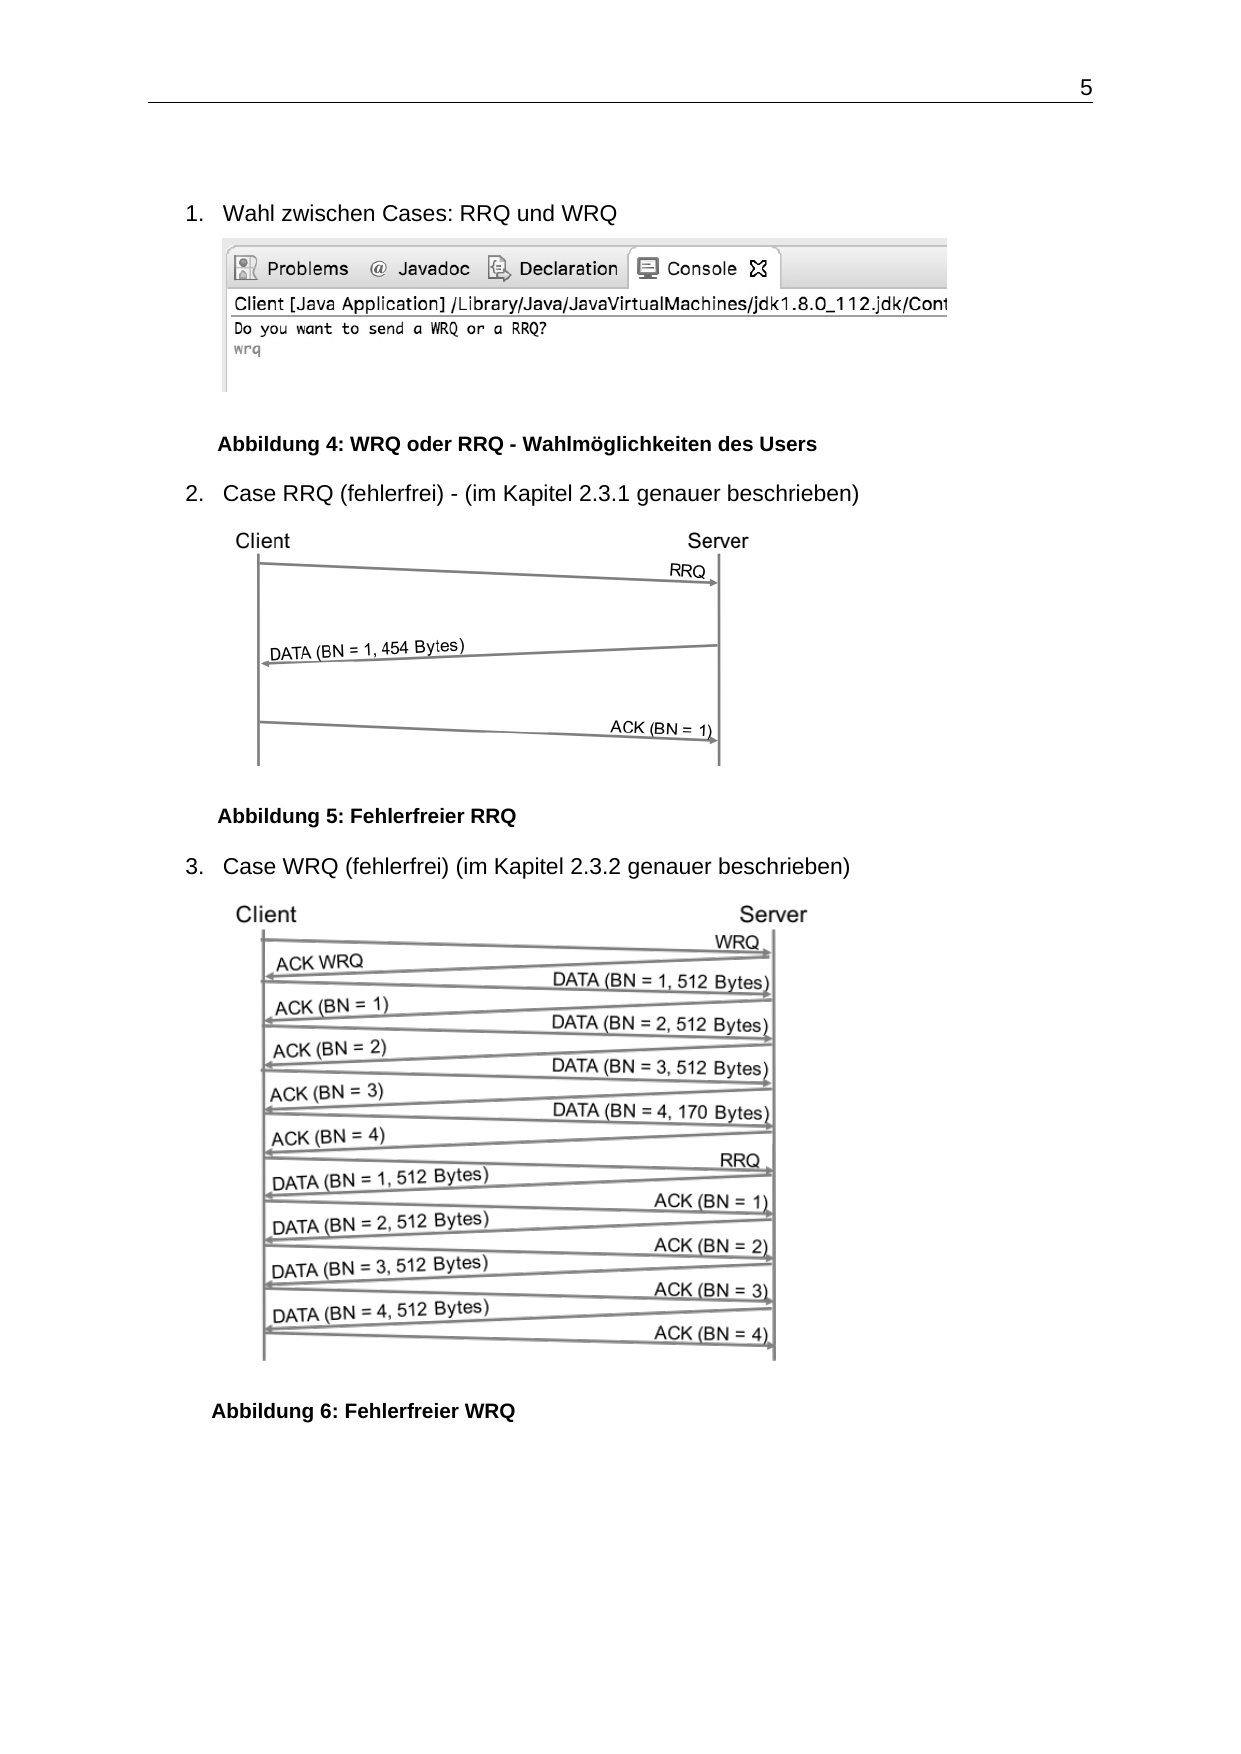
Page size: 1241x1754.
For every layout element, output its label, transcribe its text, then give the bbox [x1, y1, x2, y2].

list Case RRQ (fehlerfrei) - (im Kapitel 2.3.1 genauer beschrieben) [185, 480, 1093, 766]
picture [222, 238, 947, 392]
text Abbildung 5: Fehlerfreier RRQ [148, 804, 1093, 828]
list Wahl zwischen Cases: RRQ und WRQ [185, 199, 1093, 226]
text Abbildung 6: Fehlerfreier WRQ [148, 1399, 1093, 1423]
text Abbildung 4: WRQ oder RRQ - Wahlmöglichkeiten des Users [148, 431, 1093, 455]
list Case WRQ (fehlerfrei) (im Kapitel 2.3.2 genauer beschrieben) [185, 853, 1093, 879]
